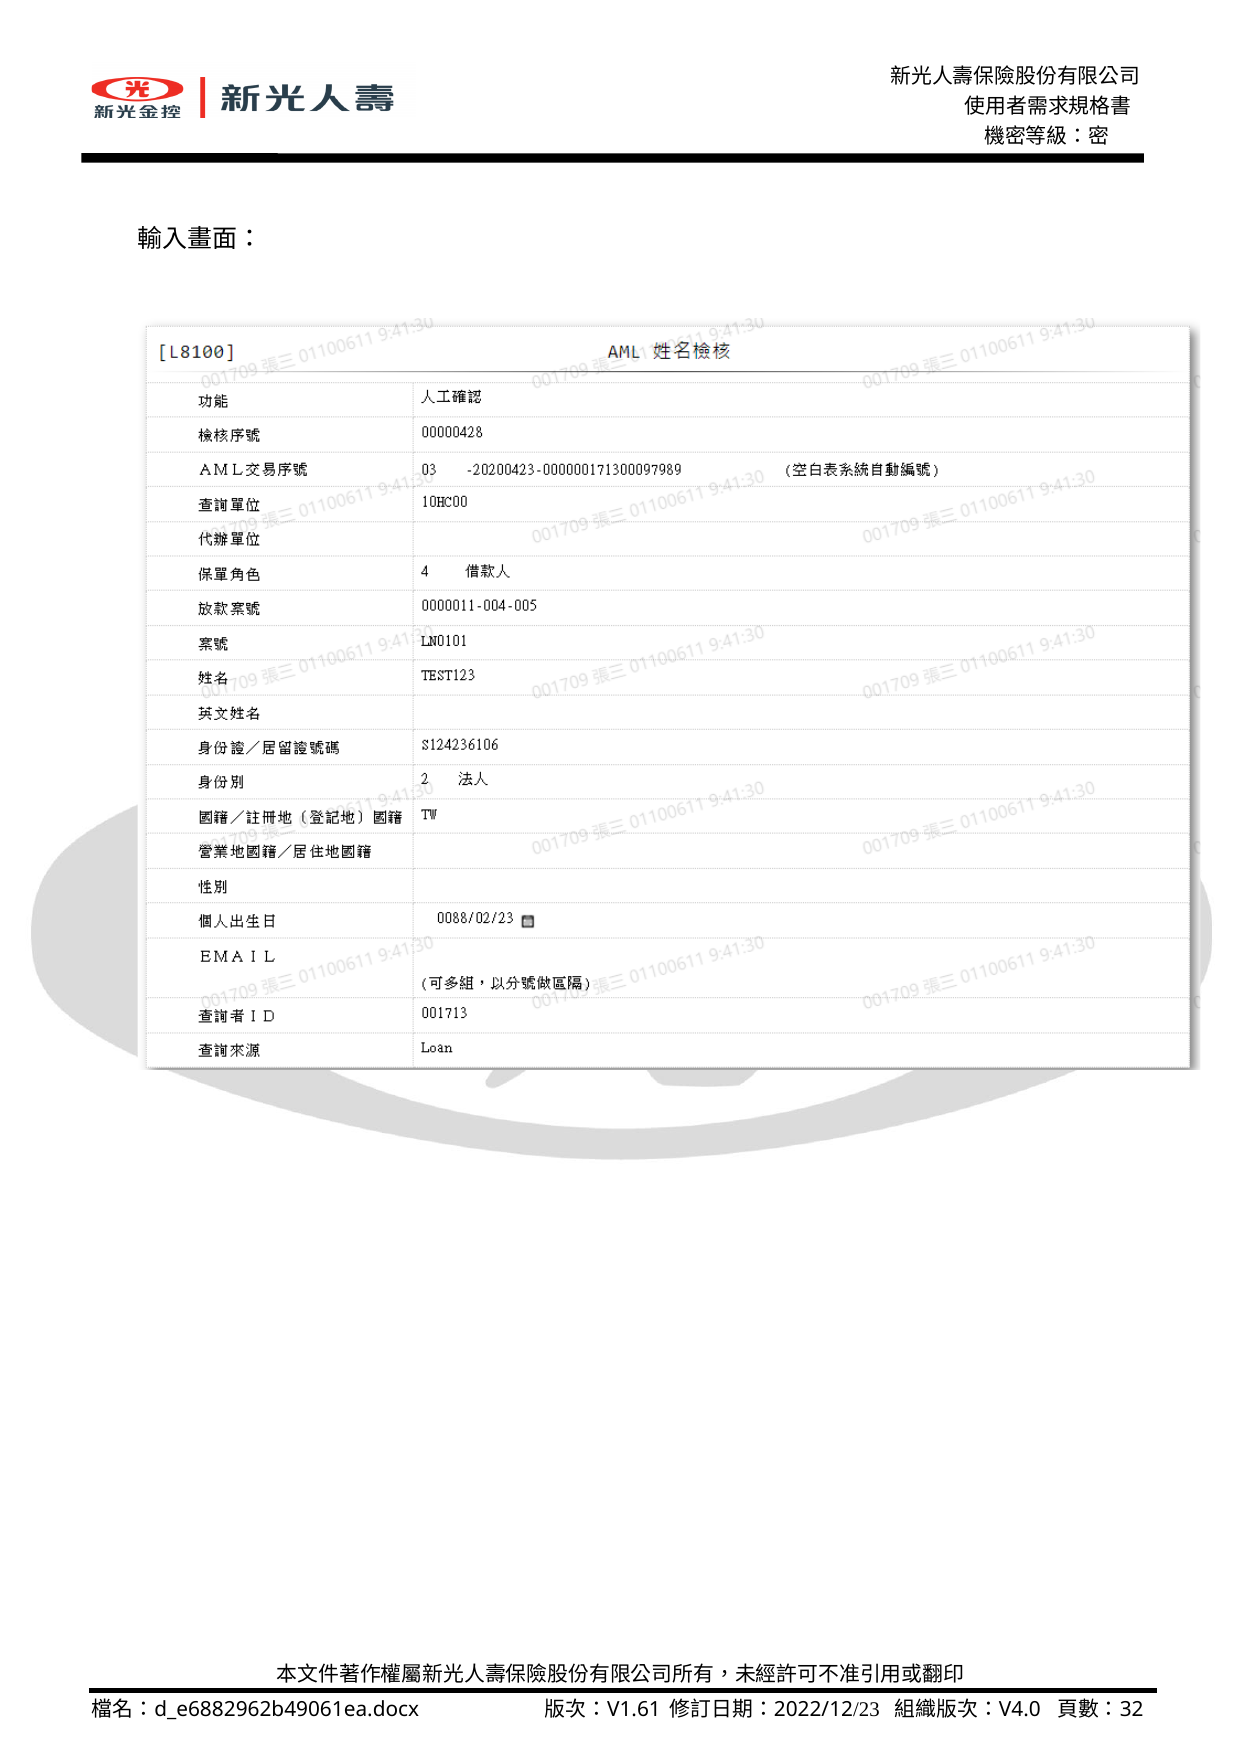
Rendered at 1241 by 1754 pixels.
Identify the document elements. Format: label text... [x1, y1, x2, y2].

picture [25, 318, 1215, 1166]
picture [91, 61, 417, 118]
text 輸入畫面： [138, 217, 1152, 255]
